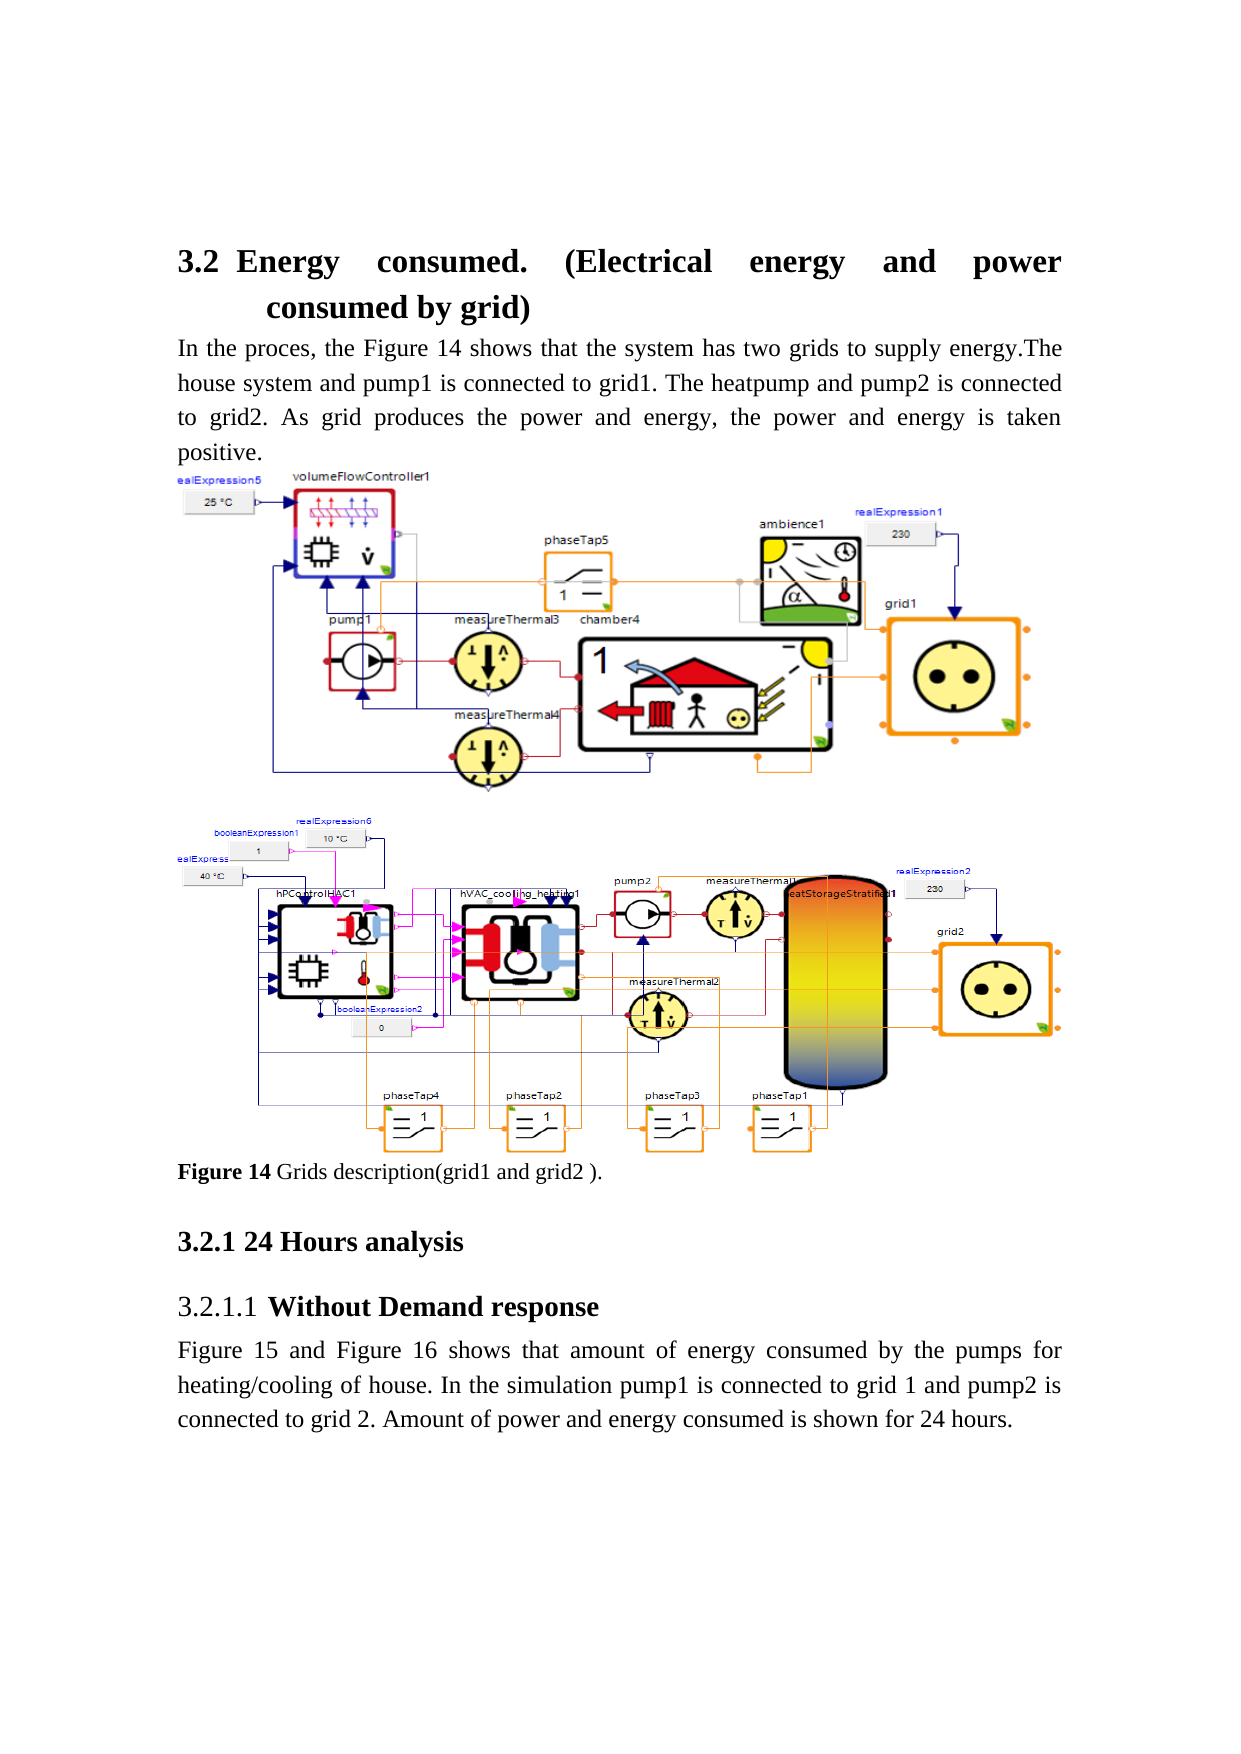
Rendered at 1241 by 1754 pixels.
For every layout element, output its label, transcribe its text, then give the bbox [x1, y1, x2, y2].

picture [177, 815, 1063, 1153]
text Figure 15 and Figure 16 shows that amount of energy consumed by the pumps for heating/cooling of house. In the simulation pump1 is connected to grid 1 and pump2 is connected to grid 2. Amount of power and energy consumed is shown for 24 hours. [177, 1336, 1063, 1433]
subtitle 24 Hours analysis [177, 1224, 1063, 1257]
subtitle Energy consumed. (Electrical energy and power consumed by grid) [177, 241, 1063, 326]
text Figure 14 Grids description(grid1 and grid2 ). [177, 1158, 1063, 1184]
subtitle Without Demand response [177, 1289, 1063, 1323]
text In the proces, the Figure 14 shows that the system has two grids to supply energy.The house system and pump1 is connected to grid1. The heatpump and pump2 is connected to grid2. As grid produces the power and energy, the power and energy is taken positive. [177, 333, 1063, 465]
picture [177, 471, 1032, 810]
